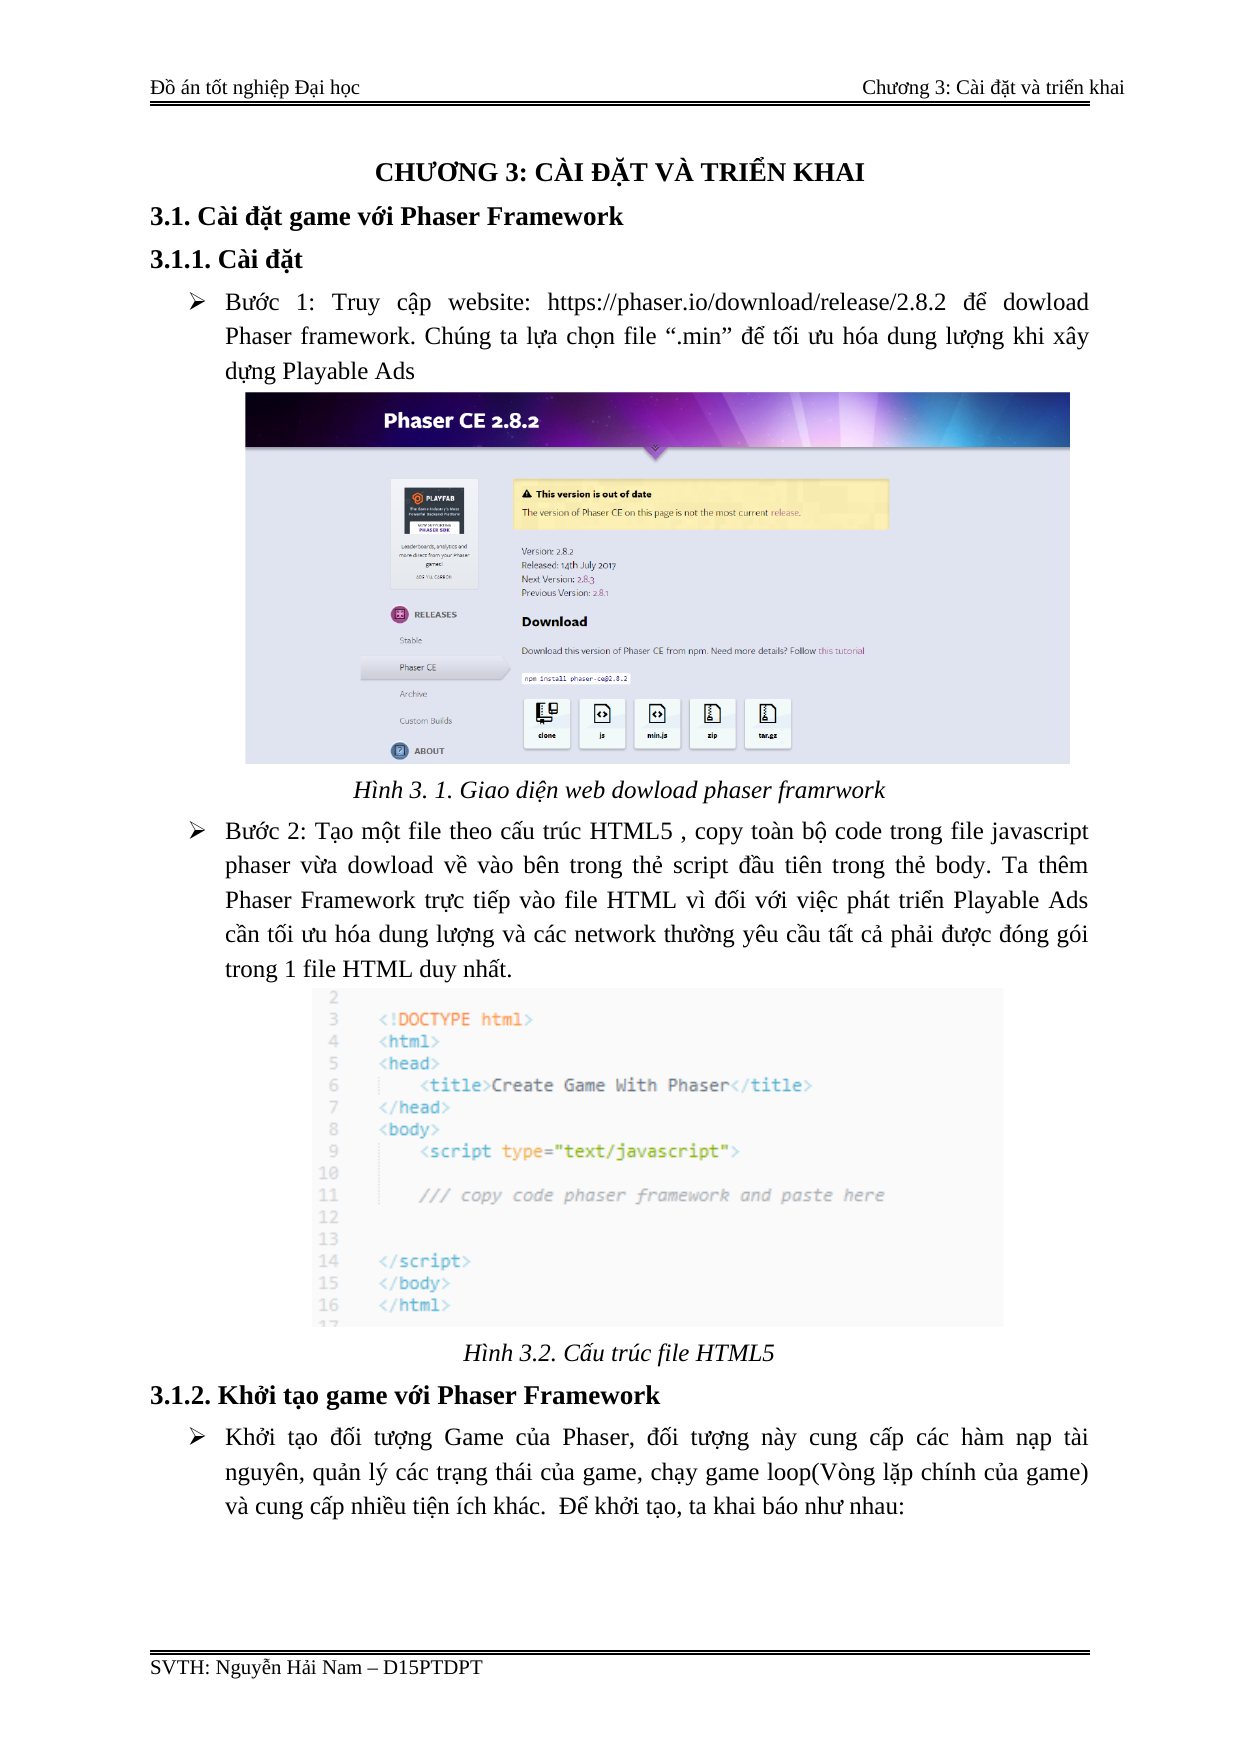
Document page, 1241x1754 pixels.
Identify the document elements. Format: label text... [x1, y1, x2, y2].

list Bước 1: Truy cập website: https://phaser.io/download/release/2.8.2 để dowload Phaser framework. Chúng ta lựa chọn file “.min” để tối ưu hóa dung lượng khi xây dựng Playable Ads [187, 287, 1090, 384]
subtitle 3.1.2. Khởi tạo game với Phaser Framework [150, 1379, 1090, 1410]
text Hình 3. 1. Giao diện web dowload phaser framrwork [150, 775, 1090, 804]
subtitle 3.1. Cài đặt game với Phaser Framework [150, 200, 1090, 231]
list Khởi tạo đối tượng Game của Phaser, đối tượng này cung cấp các hàm nạp tài nguyên, quản lý các trạng thái của game, chạy game loop(Vòng lặp chính của game) và cung cấp nhiều tiện ích khác. Để khởi tạo, ta khai báo như nhau: [187, 1422, 1090, 1520]
picture [245, 390, 1070, 764]
subtitle 3.1.1. Cài đặt [150, 243, 1090, 274]
picture [312, 988, 1004, 1327]
text Hình 3.2. Cấu trúc file HTML5 [150, 1338, 1090, 1367]
list Bước 2: Tạo một file theo cấu trúc HTML5 , copy toàn bộ code trong file javascript phaser vừa dowload về vào bên trong thẻ script đầu tiên trong thẻ body. Ta thêm Phaser Framework trực tiếp vào file HTML vì đối với việc phát triển Playable Ads cần tối ưu hóa dung lượng và các network thường yêu cầu tất cả phải được đóng gói trong 1 file HTML duy nhất. [187, 816, 1090, 983]
subtitle CHƯƠNG 3: CÀI ĐẶT VÀ TRIỂN KHAI [150, 156, 1090, 187]
